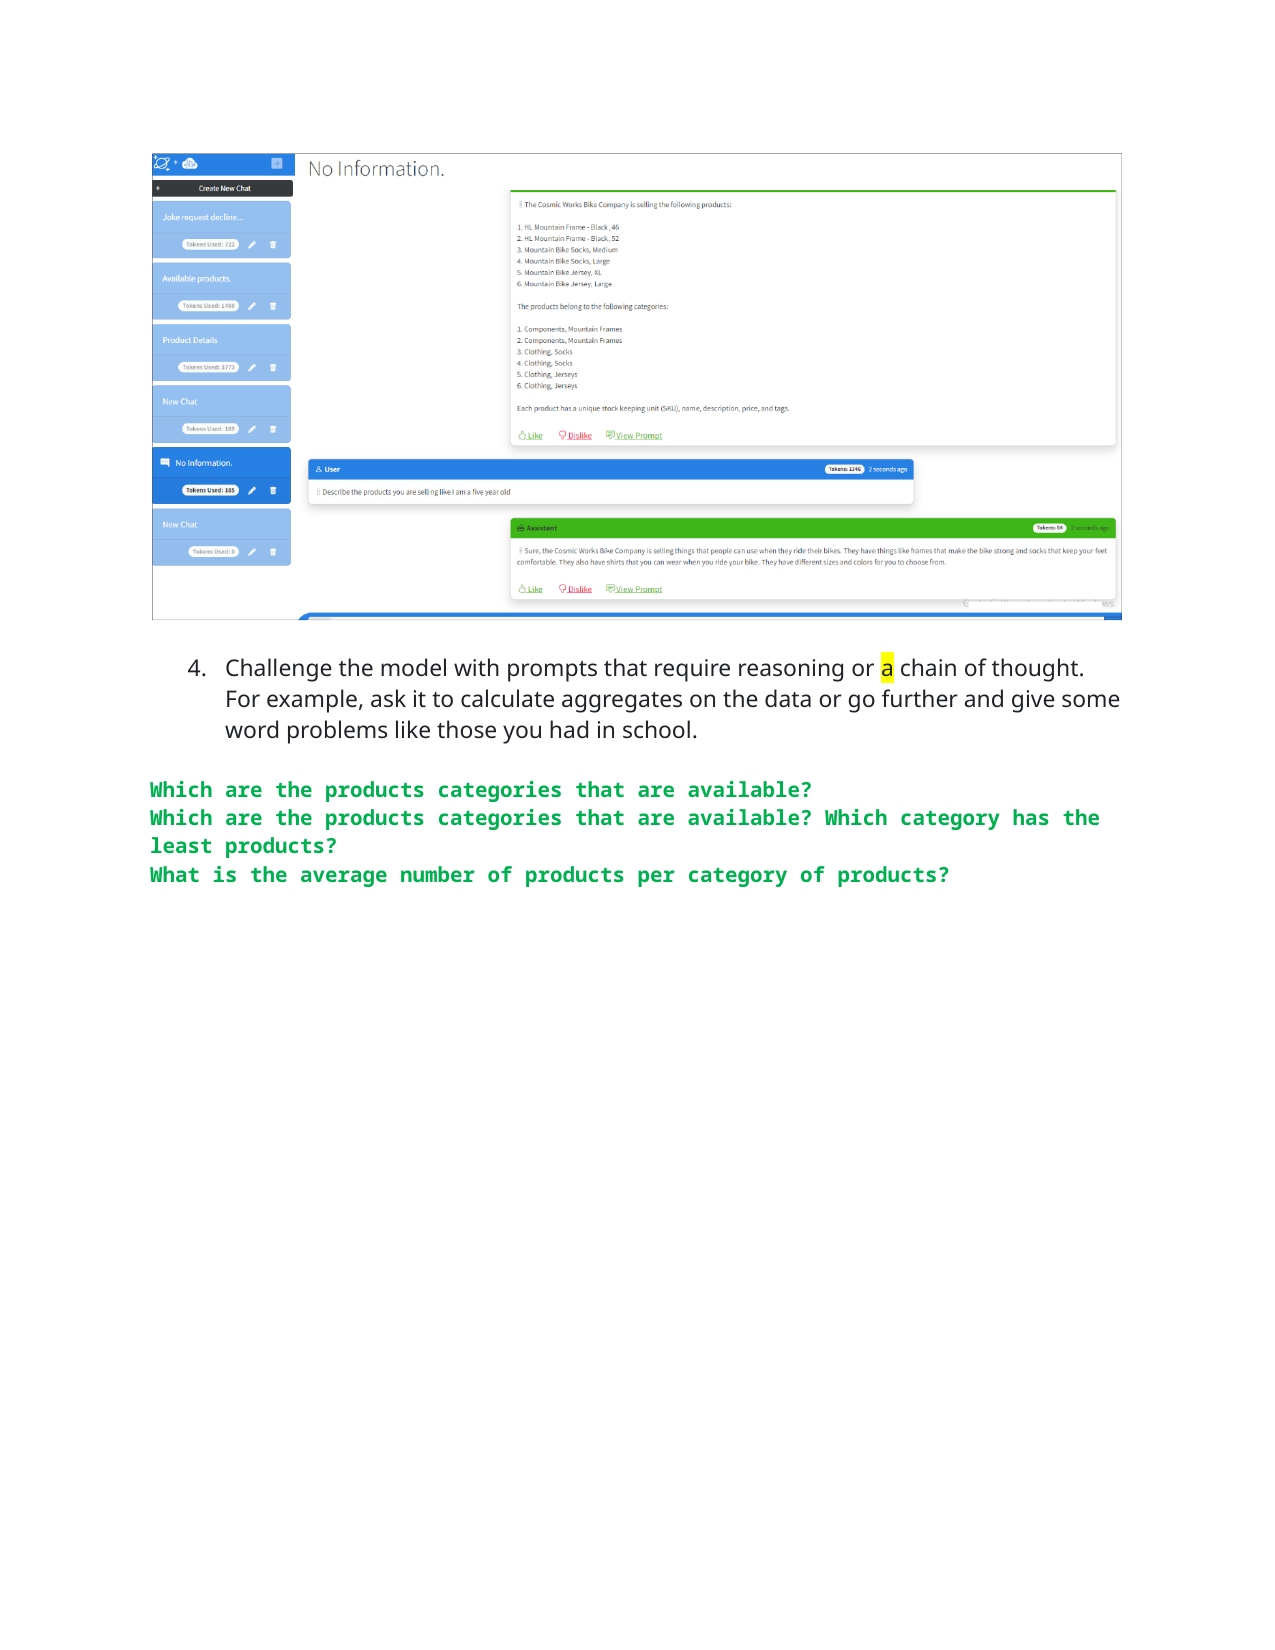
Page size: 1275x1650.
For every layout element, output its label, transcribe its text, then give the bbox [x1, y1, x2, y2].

text What is the average number of products per category of products? [150, 860, 1125, 888]
text Which are the products categories that are available? [150, 775, 1125, 803]
list Challenge the model with prompts that require reasoning or a chain of thought. For example, ask it to calculate aggregates on the data or go further and give some word problems like those you had in school. [187, 652, 1125, 746]
text Which are the products categories that are available? Which category has the least products? [150, 803, 1125, 860]
picture [150, 150, 1124, 623]
